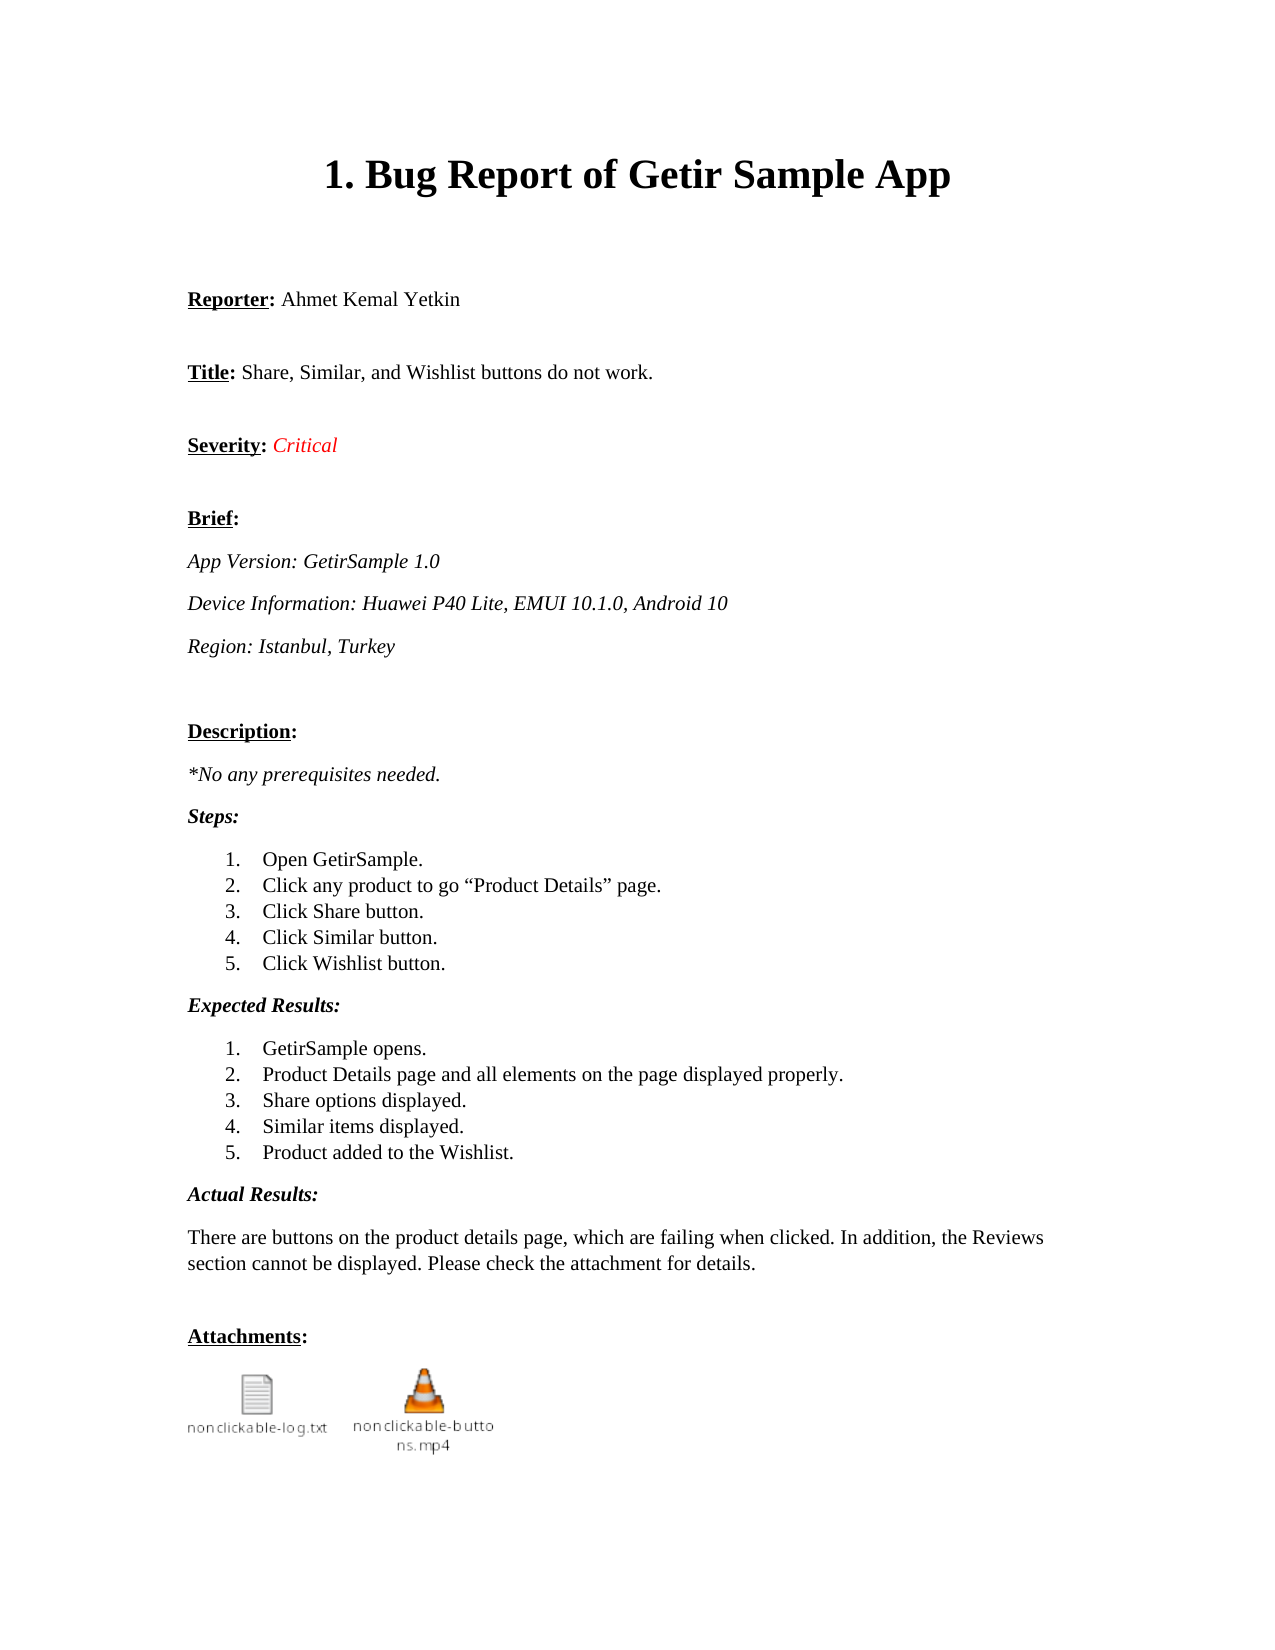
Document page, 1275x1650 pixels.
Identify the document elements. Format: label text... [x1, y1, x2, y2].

text Attachments: [187, 1324, 1087, 1348]
text Brief: [187, 506, 1087, 530]
list Product Details page and all elements on the page displayed properly. [225, 1062, 1087, 1086]
text Reporter: Ahmet Kemal Yetkin [187, 287, 1087, 341]
list Product added to the Wishlist. [225, 1139, 1087, 1164]
text Steps: [187, 804, 1087, 828]
list GetirSample opens. [225, 1036, 1087, 1060]
text Device Information: Huawei P40 Lite, EMUI 10.1.0, Android 10 [187, 591, 1087, 615]
text Region: Istanbul, Turkey [187, 634, 1087, 658]
text There are buttons on the product details page, which are failing when clicked. In addition, the Reviews section cannot be displayed. Please check the attachment for details. [187, 1225, 1087, 1305]
list Click Share button. [225, 899, 1087, 923]
list Share options displayed. [225, 1088, 1087, 1112]
text Title: Share, Similar, and Wishlist buttons do not work. [187, 360, 1087, 414]
text App Version: GetirSample 1.0 [187, 549, 1087, 573]
text *No any prerequisites needed. [187, 762, 1087, 786]
text Expected Results: [187, 993, 1087, 1017]
text Severity: Critical [187, 433, 1087, 487]
text Description: [187, 719, 1087, 743]
list Open GetirSample. [225, 847, 1087, 871]
list Click Similar button. [225, 925, 1087, 949]
text 1. Bug Report of Getir Sample App [187, 150, 1087, 198]
list Click Wishlist button. [225, 951, 1087, 975]
list Similar items displayed. [225, 1114, 1087, 1138]
text Actual Results: [187, 1182, 1087, 1206]
list Click any product to go “Product Details” page. [225, 873, 1087, 897]
